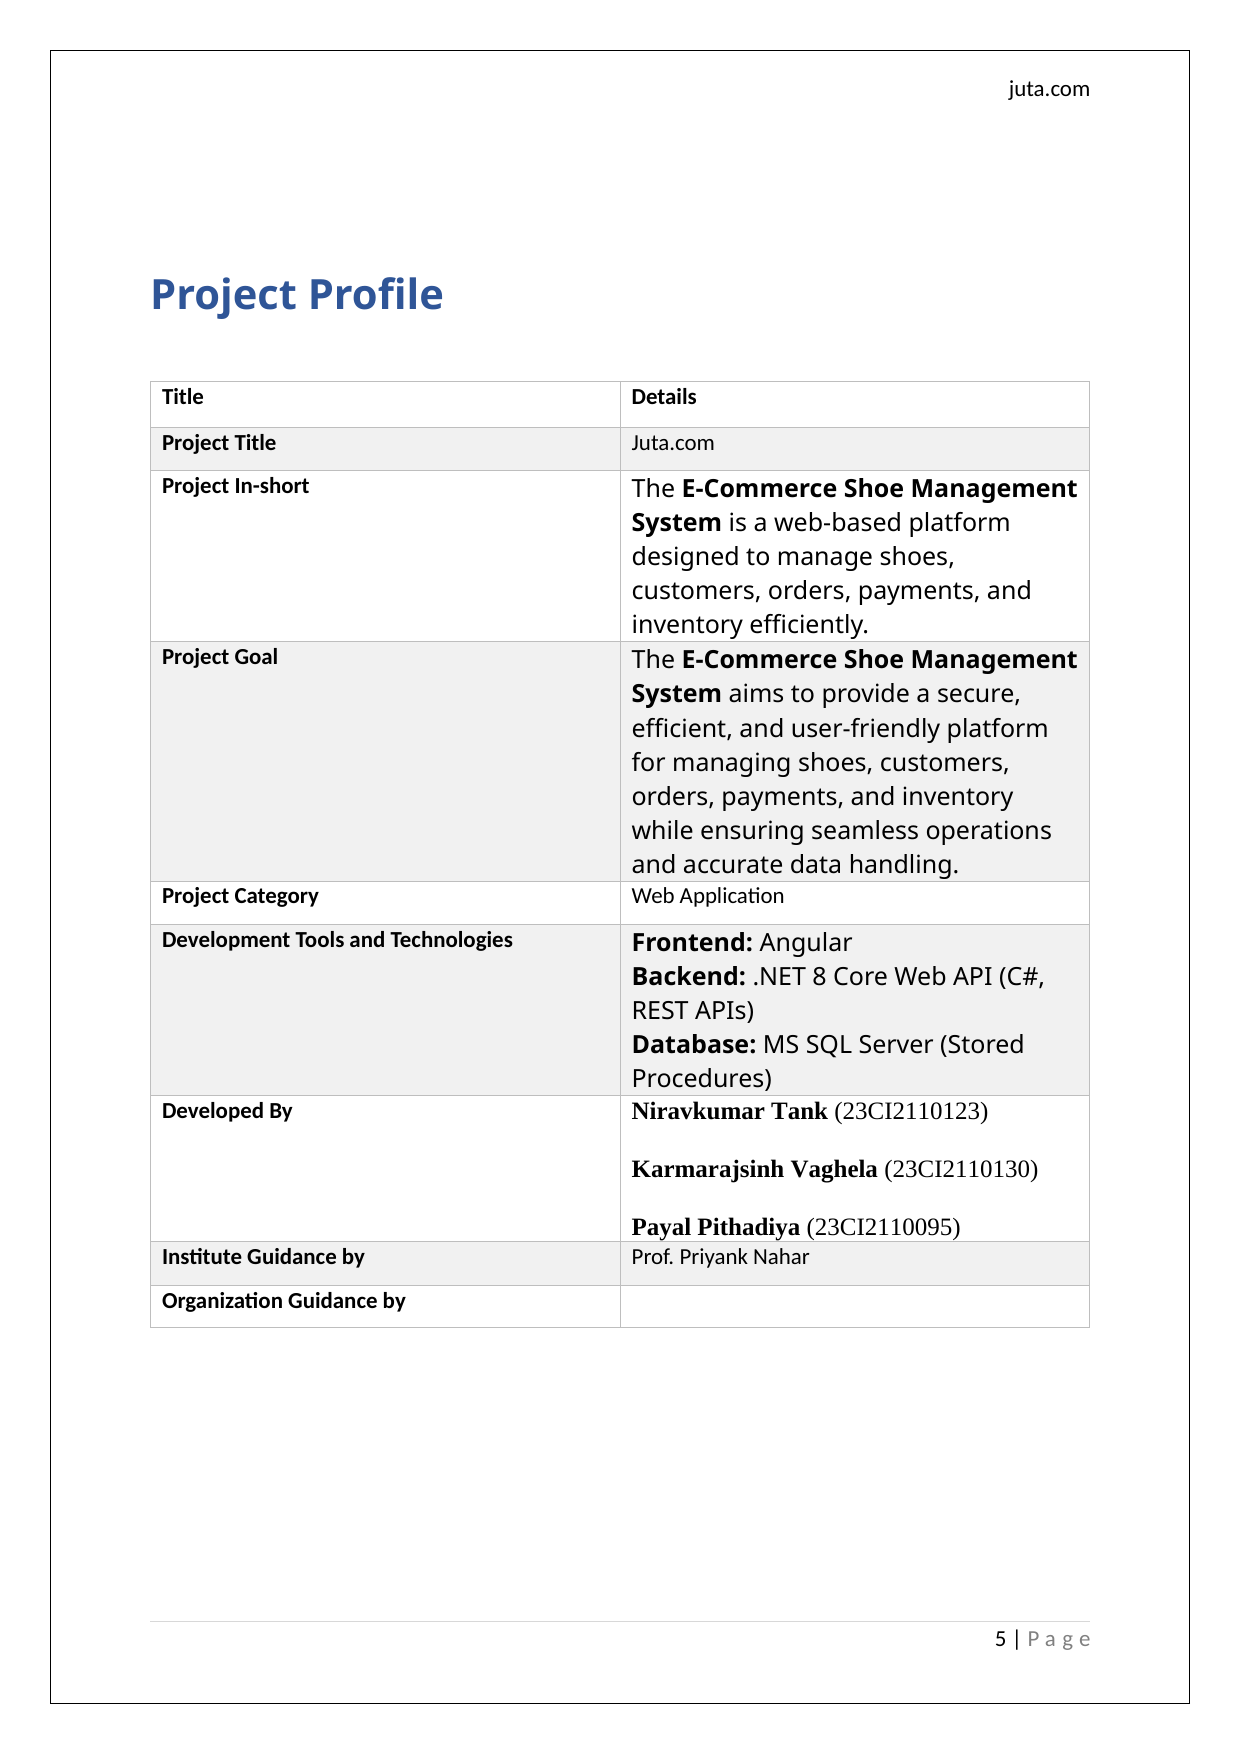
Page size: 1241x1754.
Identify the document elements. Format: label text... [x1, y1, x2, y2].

table_cell Project Goal [151, 642, 620, 881]
subtitle Project Profile [150, 264, 1090, 321]
table_cell Developed By [151, 1096, 620, 1241]
table_cell Project In-short [151, 471, 620, 641]
table_cell Development Tools and Technologies [151, 925, 620, 1095]
table_cell Web Application [621, 882, 1089, 924]
table_cell Organization Guidance by [151, 1286, 620, 1327]
table_cell [621, 1286, 1089, 1327]
table_cell Frontend: Angular Backend: .NET 8 Core Web API (C#, REST APIs) Database: MS SQL Server (Stored Procedures) [621, 925, 1089, 1095]
table_cell Niravkumar Tank (23CI2110123) Karmarajsinh Vaghela (23CI2110130) Payal Pithadiya (23CI2110095) [621, 1096, 1089, 1241]
table_cell Project Category [151, 882, 620, 924]
table_cell Prof. Priyank Nahar [621, 1242, 1089, 1285]
table_cell Project Title [151, 428, 620, 470]
table_cell Juta.com [621, 428, 1089, 470]
table_cell Institute Guidance by [151, 1242, 620, 1285]
table_header Details [621, 382, 1089, 427]
table_header Title [151, 382, 620, 427]
table_cell The E-Commerce Shoe Management System is a web-based platform designed to manage shoes, customers, orders, payments, and inventory efficiently. [621, 471, 1089, 641]
table_cell The E-Commerce Shoe Management System aims to provide a secure, efficient, and user-friendly platform for managing shoes, customers, orders, payments, and inventory while ensuring seamless operations and accurate data handling. [621, 642, 1089, 881]
